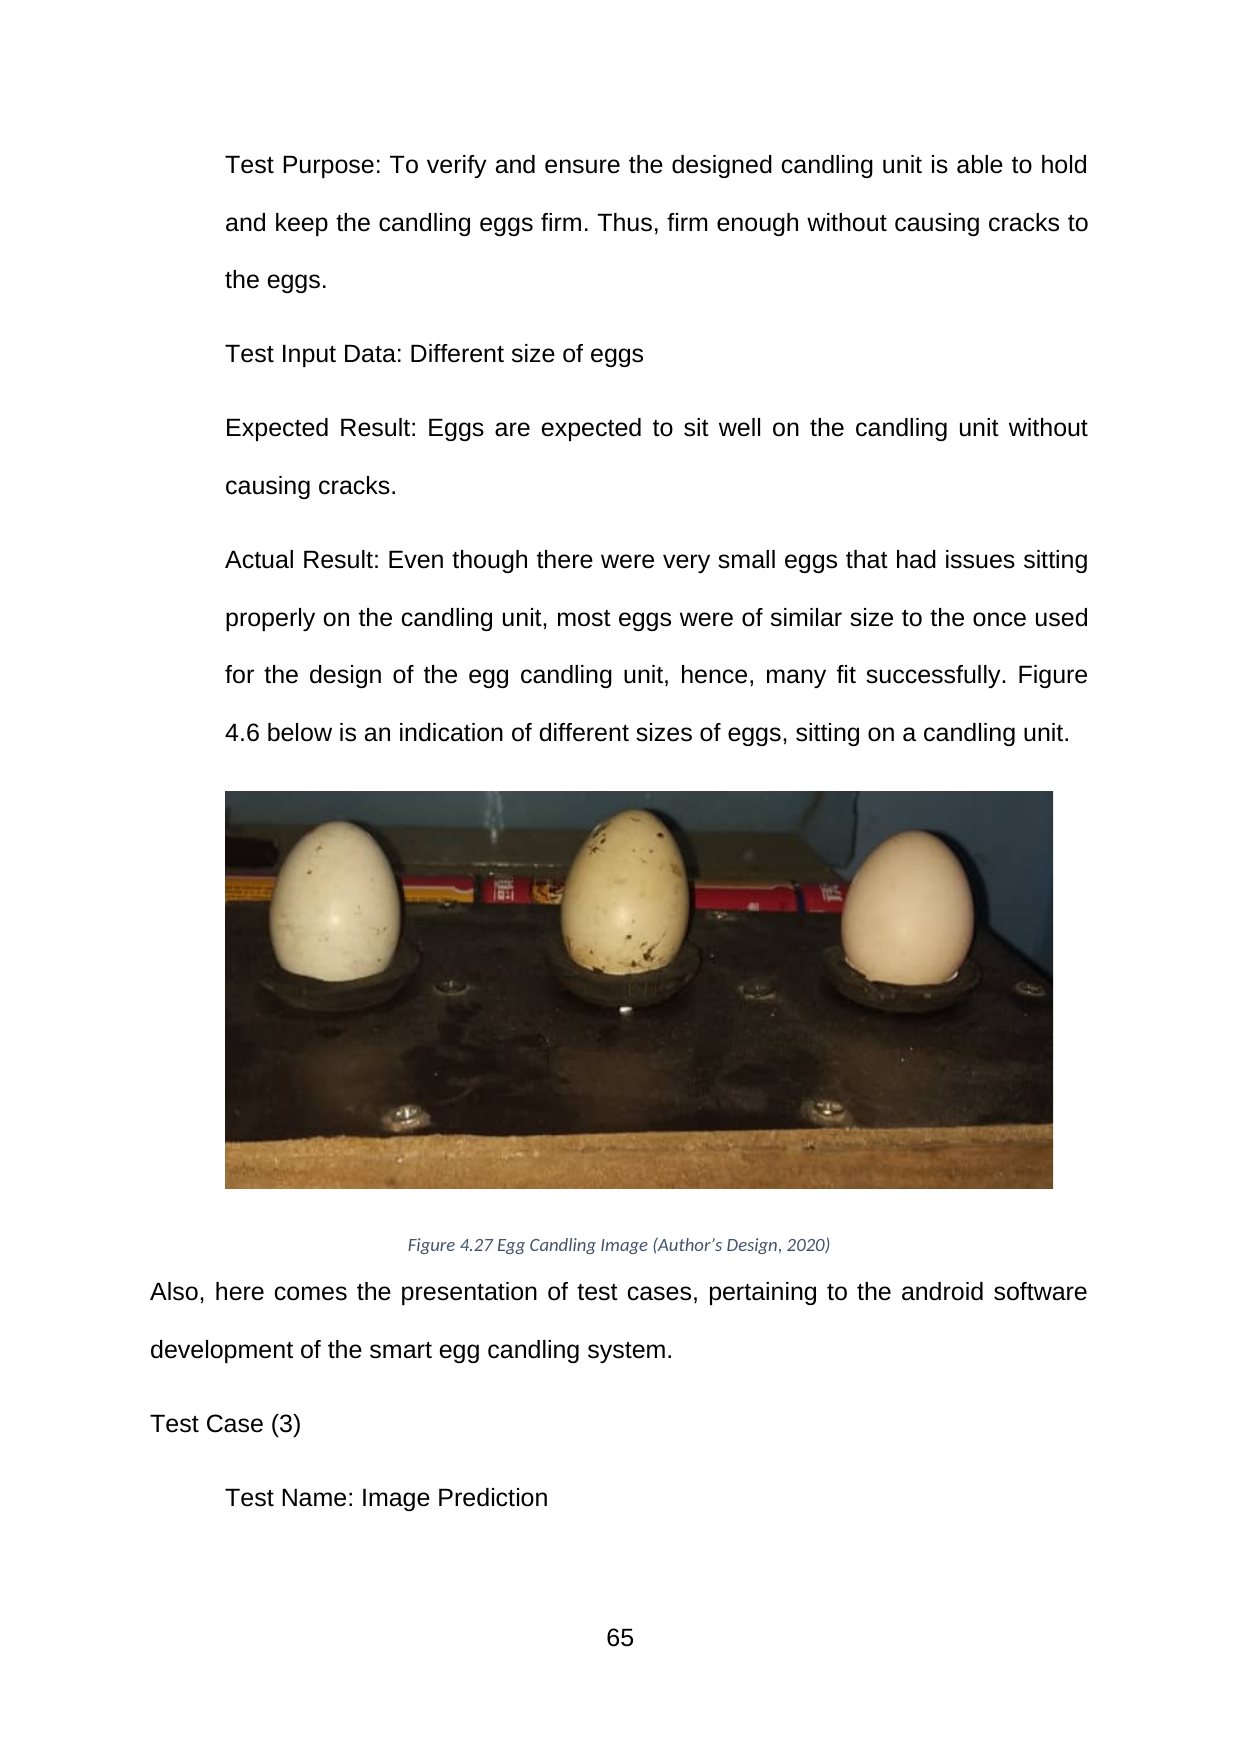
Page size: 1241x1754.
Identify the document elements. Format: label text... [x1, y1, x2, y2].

text Test Name: Image Prediction [225, 1483, 1090, 1512]
text Test Purpose: To verify and ensure the designed candling unit is able to hold and keep the candling eggs firm. Thus, firm enough without causing cracks to the eggs. [225, 150, 1090, 294]
text Test Input Data: Different size of eggs [225, 339, 1090, 368]
text Also, here comes the presentation of test cases, pertaining to the android software development of the smart egg candling system. [150, 1277, 1090, 1364]
text Expected Result: Eggs are expected to sit well on the candling unit without causing cracks. [225, 413, 1090, 499]
text Test Case (3) [150, 1409, 1090, 1438]
text Actual Result: Even though there were very small eggs that had issues sitting properly on the candling unit, most eggs were of similar size to the once used for the design of the egg candling unit, hence, many fit successfully. Figure 4.6 below is an indication of different sizes of eggs, sitting on a candling unit. [225, 545, 1090, 746]
